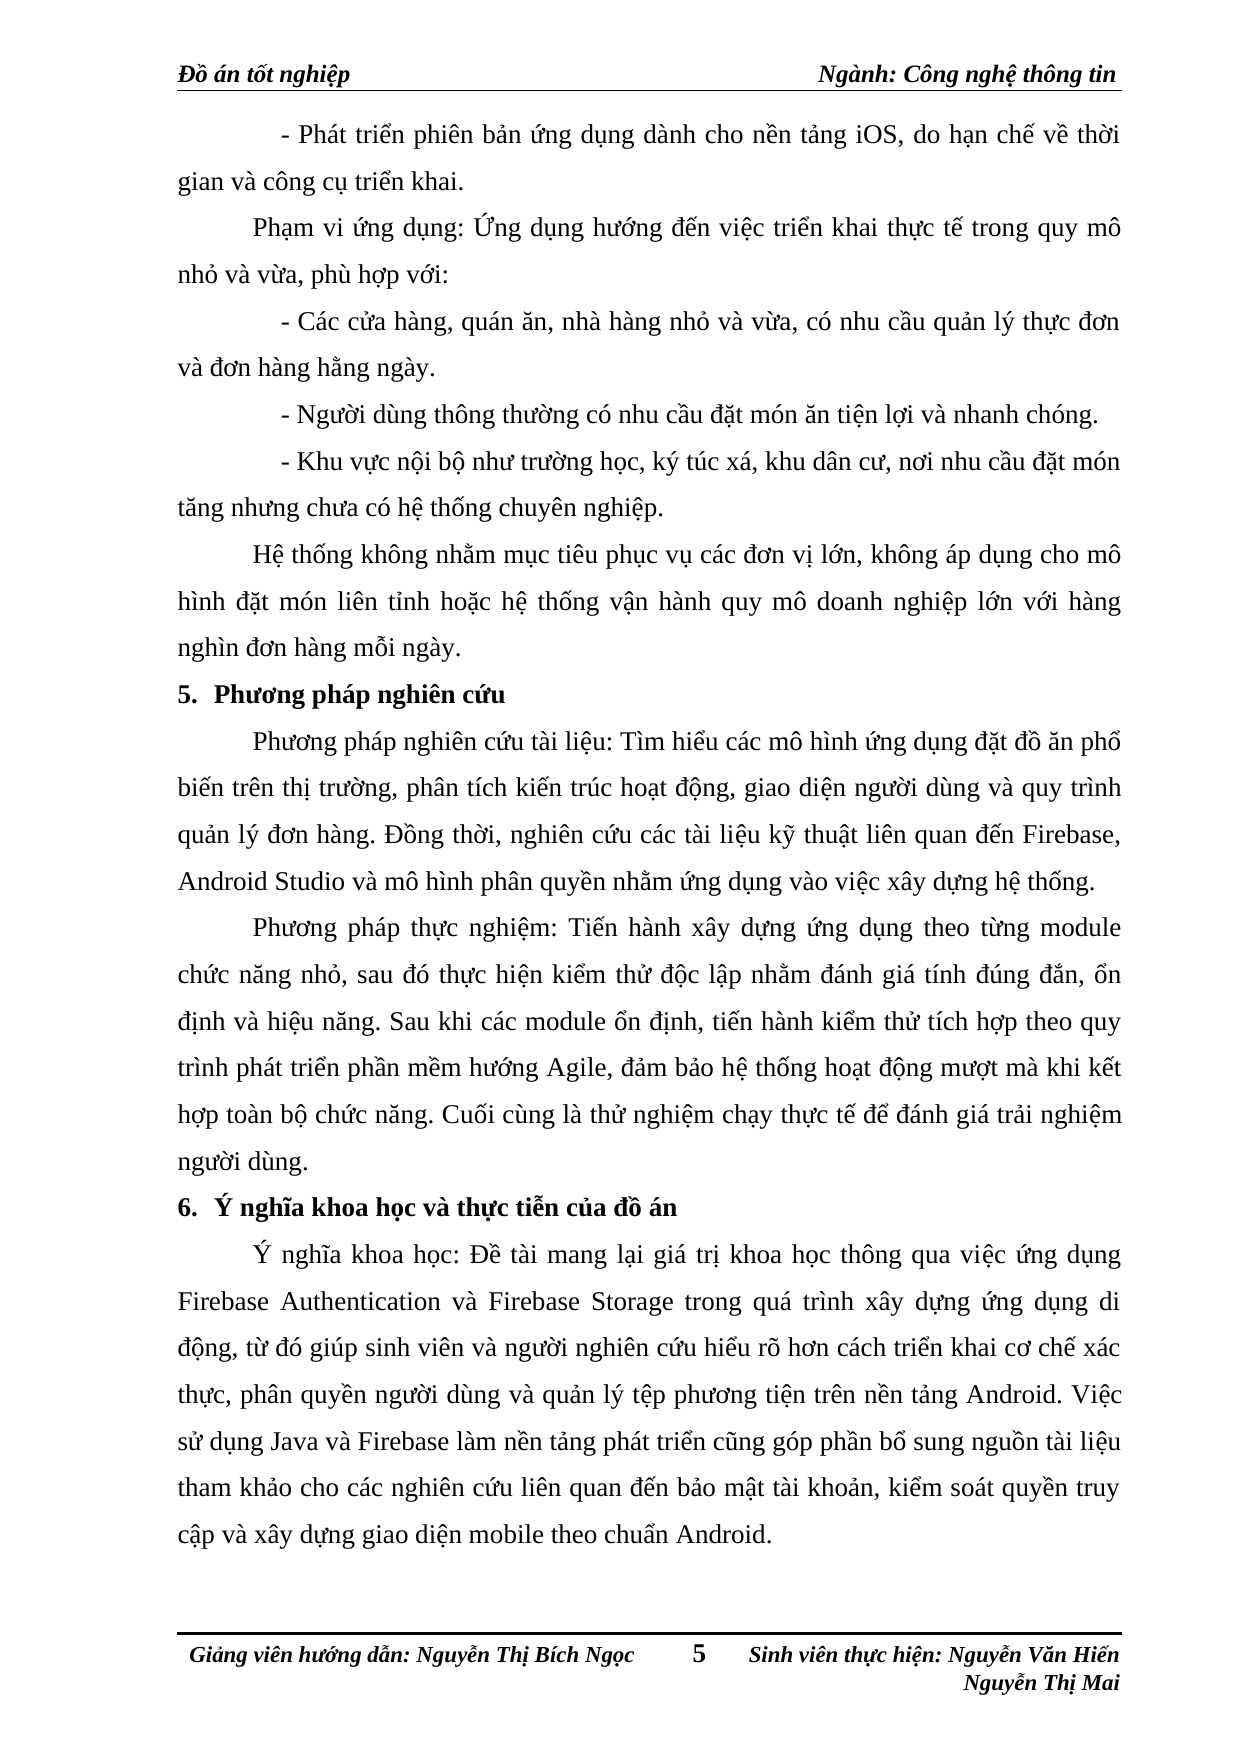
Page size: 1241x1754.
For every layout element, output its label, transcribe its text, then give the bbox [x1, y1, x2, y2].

text - Phát triển phiên bản ứng dụng dành cho nền tảng iOS, do hạn chế về thời gian và công cụ triển khai. [177, 118, 1122, 196]
text Phạm vi ứng dụng: Ứng dụng hướng đến việc triển khai thực tế trong quy mô nhỏ và vừa, phù hợp với: [177, 211, 1122, 289]
text - Khu vực nội bộ như trường học, ký túc xá, khu dân cư, nơi nhu cầu đặt món tăng nhưng chưa có hệ thống chuyên nghiệp. [177, 445, 1122, 523]
list Ý nghĩa khoa học và thực tiễn của đồ án [177, 1191, 1122, 1223]
text - Người dùng thông thường có nhu cầu đặt món ăn tiện lợi và nhanh chóng. [177, 398, 1122, 429]
list Phương pháp nghiên cứu [177, 678, 1122, 709]
text Ý nghĩa khoa học: Đề tài mang lại giá trị khoa học thông qua việc ứng dụng Firebase Authentication và Firebase Storage trong quá trình xây dựng ứng dụng di động, từ đó giúp sinh viên và người nghiên cứu hiểu rõ hơn cách triển khai cơ chế xác thực, phân quyền người dùng và quản lý tệp phương tiện trên nền tảng Android. Việc sử dụng Java và Firebase làm nền tảng phát triển cũng góp phần bổ sung nguồn tài liệu tham khảo cho các nghiên cứu liên quan đến bảo mật tài khoản, kiểm soát quyền truy cập và xây dựng giao diện mobile theo chuẩn Android. [177, 1238, 1122, 1549]
text Phương pháp nghiên cứu tài liệu: Tìm hiểu các mô hình ứng dụng đặt đồ ăn phổ biến trên thị trường, phân tích kiến trúc hoạt động, giao diện người dùng và quy trình quản lý đơn hàng. Đồng thời, nghiên cứu các tài liệu kỹ thuật liên quan đến Firebase, Android Studio và mô hình phân quyền nhằm ứng dụng vào việc xây dựng hệ thống. [177, 725, 1122, 896]
text - Các cửa hàng, quán ăn, nhà hàng nhỏ và vừa, có nhu cầu quản lý thực đơn và đơn hàng hằng ngày. [177, 305, 1122, 383]
text Phương pháp thực nghiệm: Tiến hành xây dựng ứng dụng theo từng module chức năng nhỏ, sau đó thực hiện kiểm thử độc lập nhằm đánh giá tính đúng đắn, ổn định và hiệu năng. Sau khi các module ổn định, tiến hành kiểm thử tích hợp theo quy trình phát triển phần mềm hướng Agile, đảm bảo hệ thống hoạt động mượt mà khi kết hợp toàn bộ chức năng. Cuối cùng là thử nghiệm chạy thực tế để đánh giá trải nghiệm người dùng. [177, 911, 1122, 1176]
text Hệ thống không nhằm mục tiêu phục vụ các đơn vị lớn, không áp dụng cho mô hình đặt món liên tỉnh hoặc hệ thống vận hành quy mô doanh nghiệp lớn với hàng nghìn đơn hàng mỗi ngày. [177, 538, 1122, 663]
